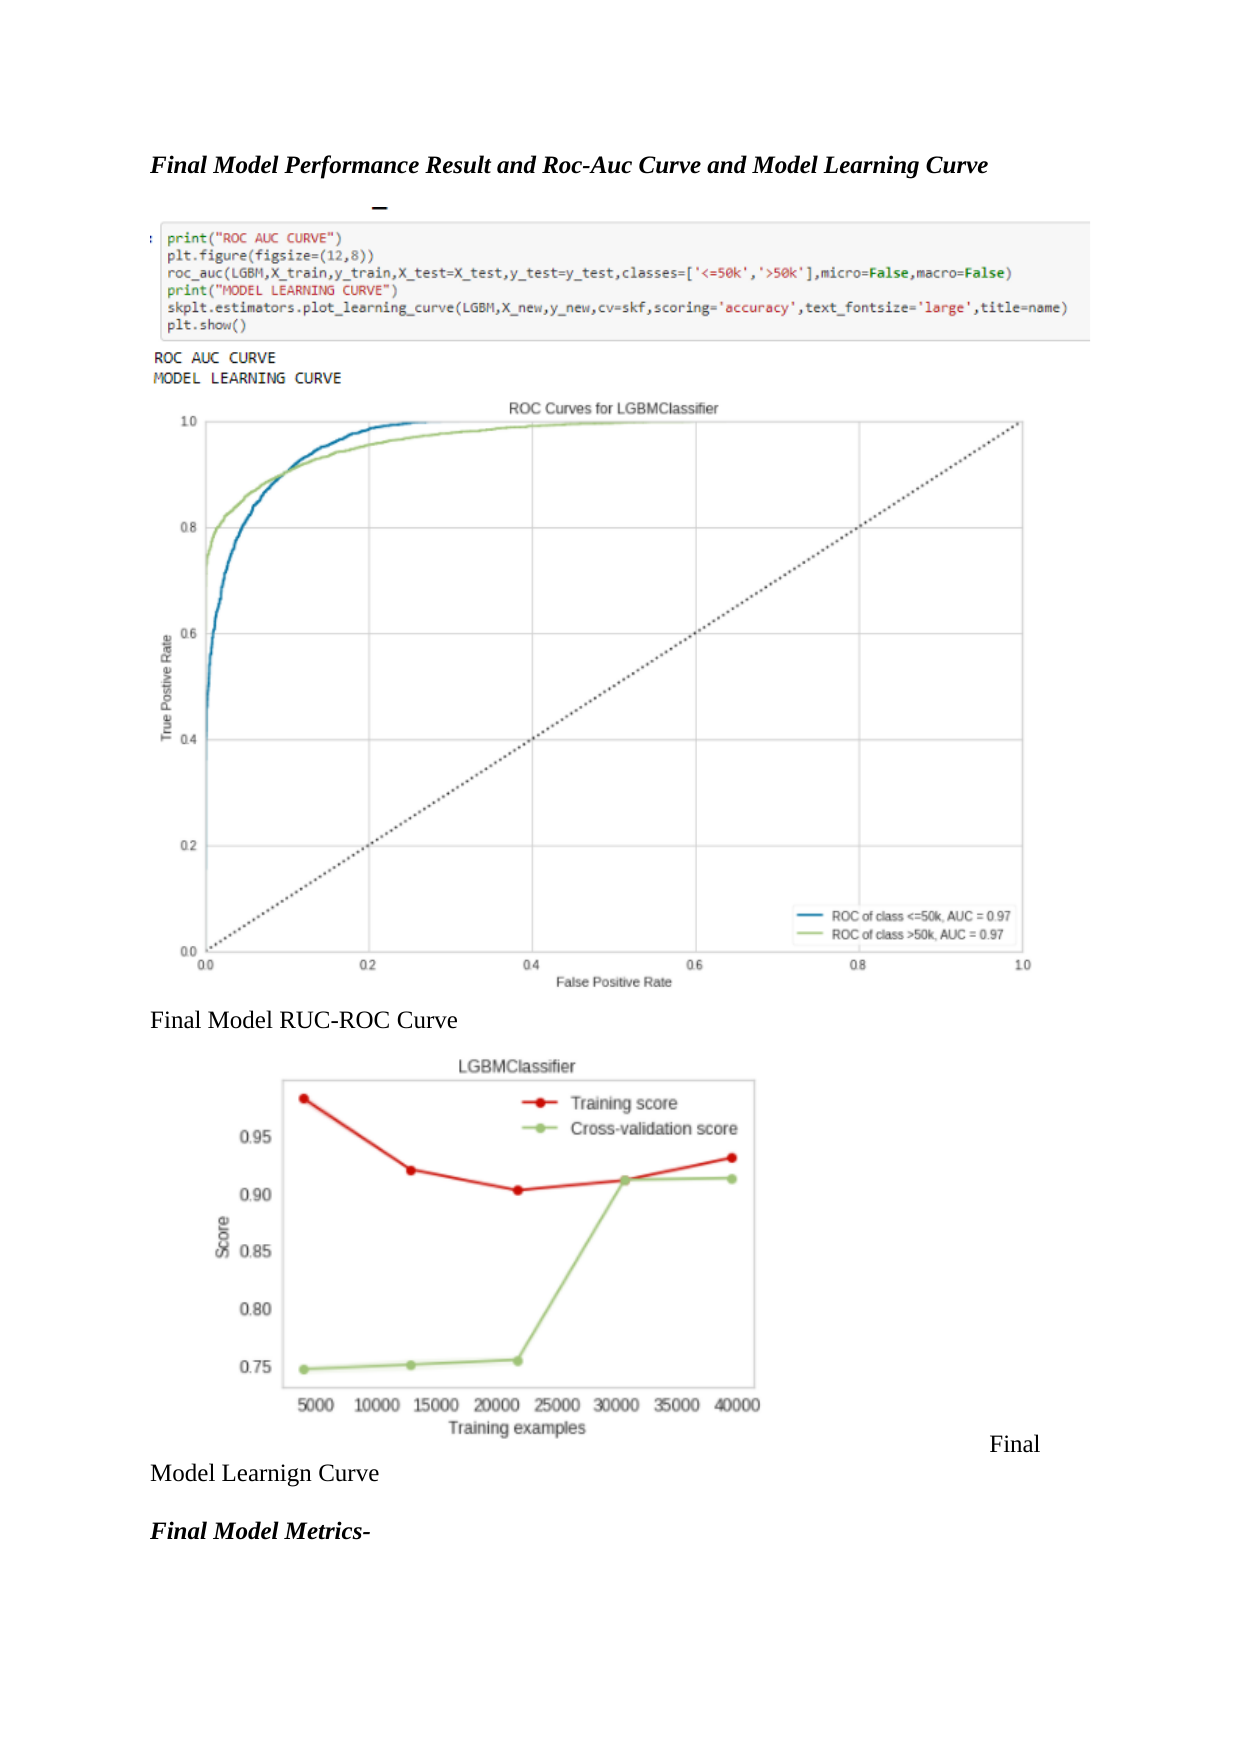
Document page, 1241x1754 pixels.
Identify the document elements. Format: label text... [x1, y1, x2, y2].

text Final Model Performance Result and Roc-Auc Curve and Model Learning Curve [150, 150, 1090, 179]
picture [150, 207, 1091, 1006]
text Final Model Metrics- [150, 1516, 1090, 1545]
picture [150, 1033, 989, 1453]
